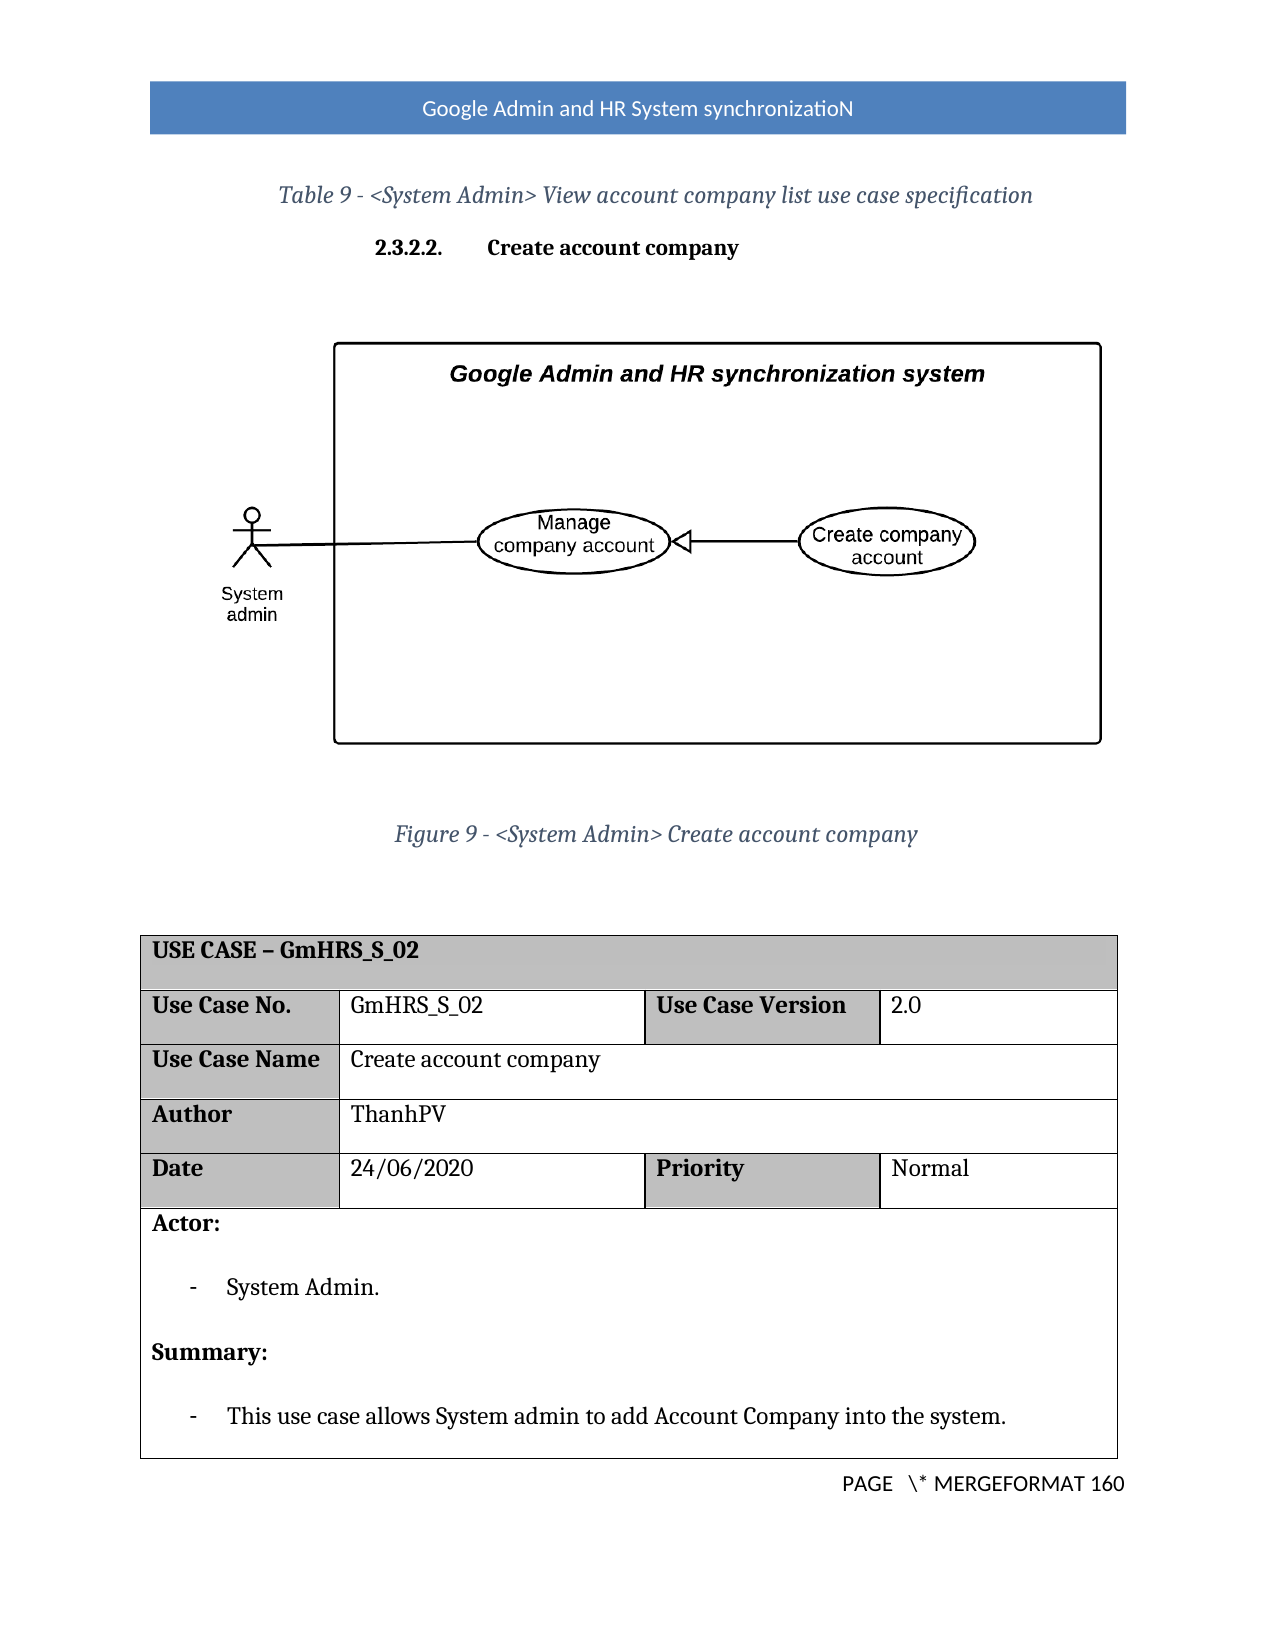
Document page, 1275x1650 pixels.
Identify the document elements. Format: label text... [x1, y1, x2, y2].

text Figure 9 - <System Admin> Create account company [187, 820, 1125, 849]
table_header USE CASE – GmHRS_S_02 [141, 936, 1117, 989]
table_cell Create account company [340, 1045, 1117, 1098]
table_cell Priority [646, 1154, 879, 1207]
table_cell Date [141, 1154, 339, 1207]
subtitle Create account company [375, 234, 1125, 261]
table_cell Use Case Version [646, 991, 879, 1044]
table_cell Normal [881, 1154, 1117, 1207]
table_cell GmHRS_S_02 [340, 991, 644, 1044]
table_cell 2.0 [881, 991, 1117, 1044]
text Table 9 - <System Admin> View account company list use case specification [187, 181, 1125, 209]
picture [187, 293, 1163, 787]
table_cell Author [141, 1100, 339, 1153]
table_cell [141, 1209, 1117, 1458]
table_cell ThanhPV [340, 1100, 1117, 1153]
table_cell 24/06/2020 [340, 1154, 644, 1207]
table_cell Use Case No. [141, 991, 339, 1044]
table_cell Use Case Name [141, 1045, 339, 1098]
